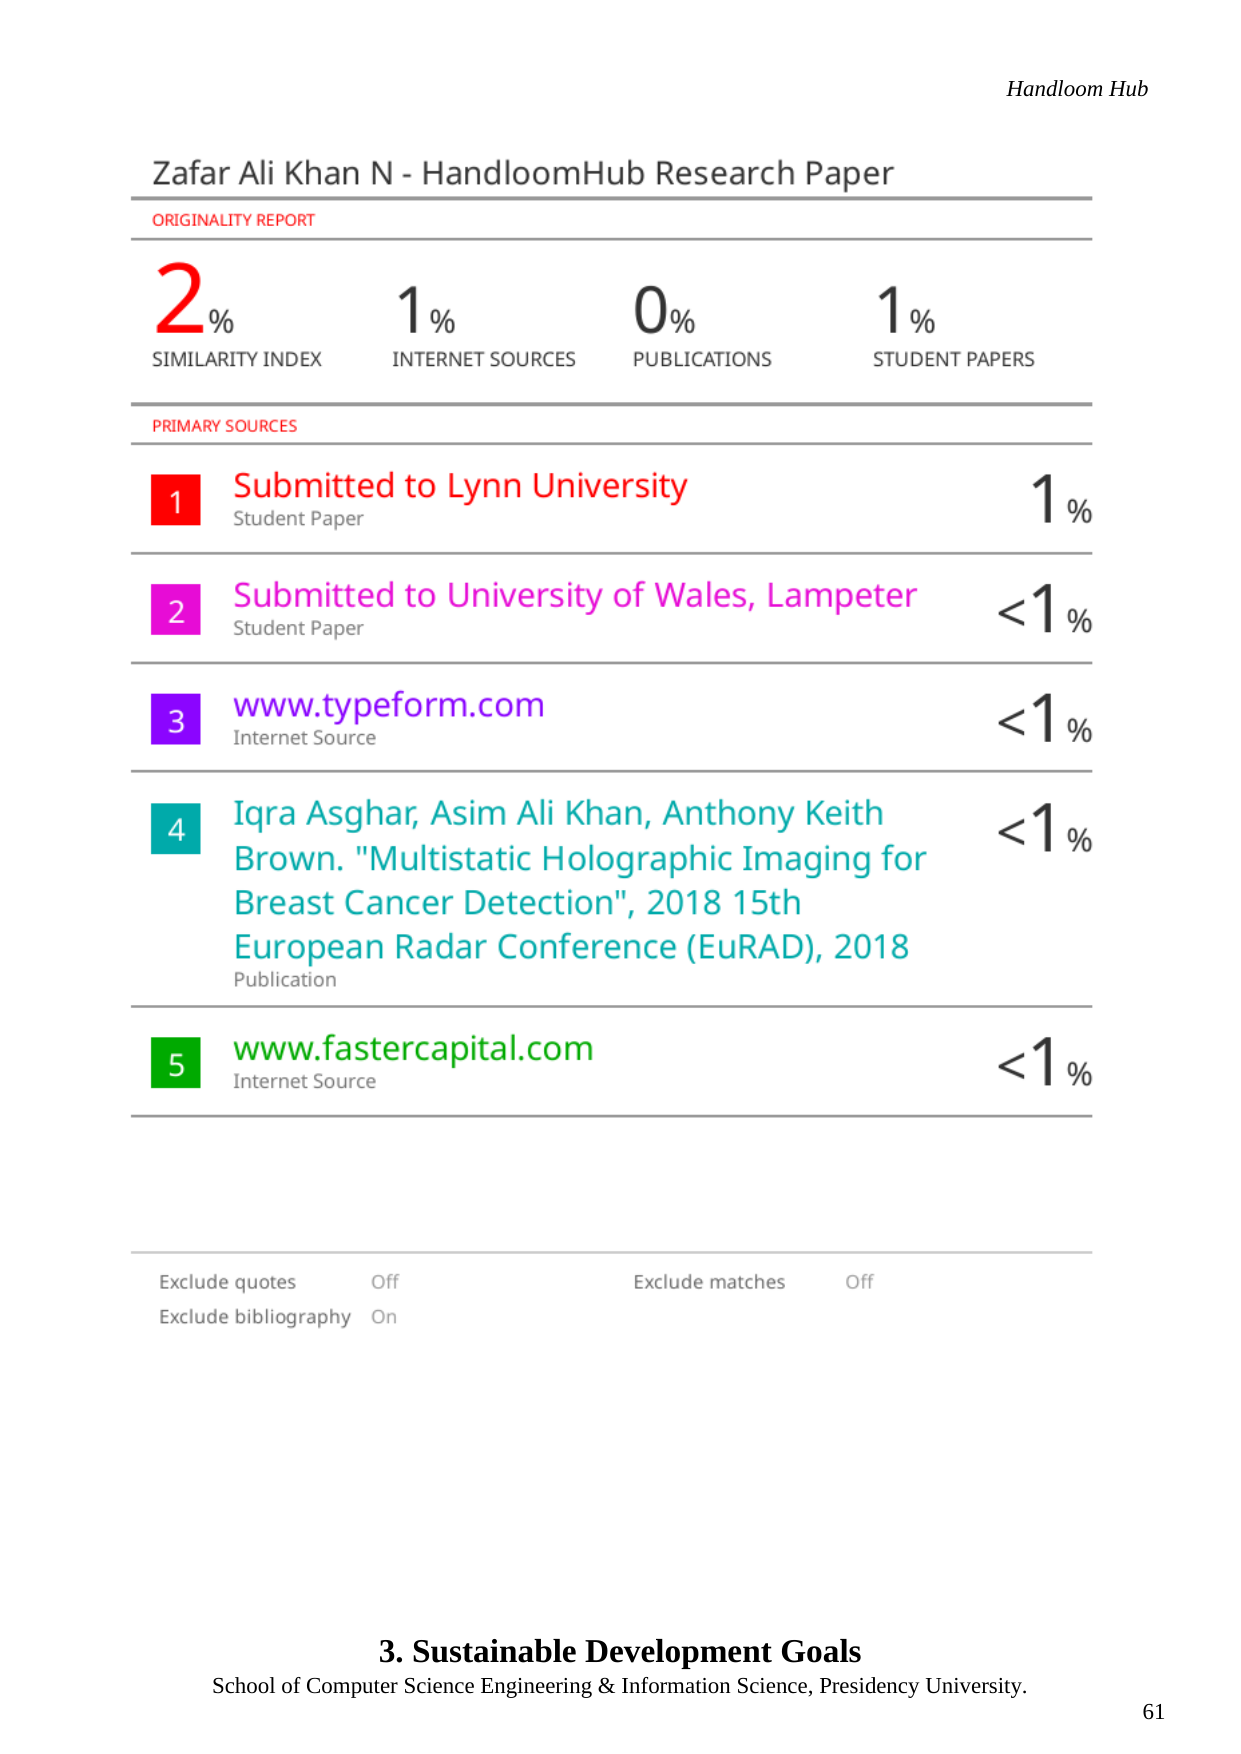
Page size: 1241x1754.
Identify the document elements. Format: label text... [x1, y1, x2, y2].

picture [75, 103, 1166, 1516]
text 3. Sustainable Development Goals [75, 1631, 1165, 1669]
